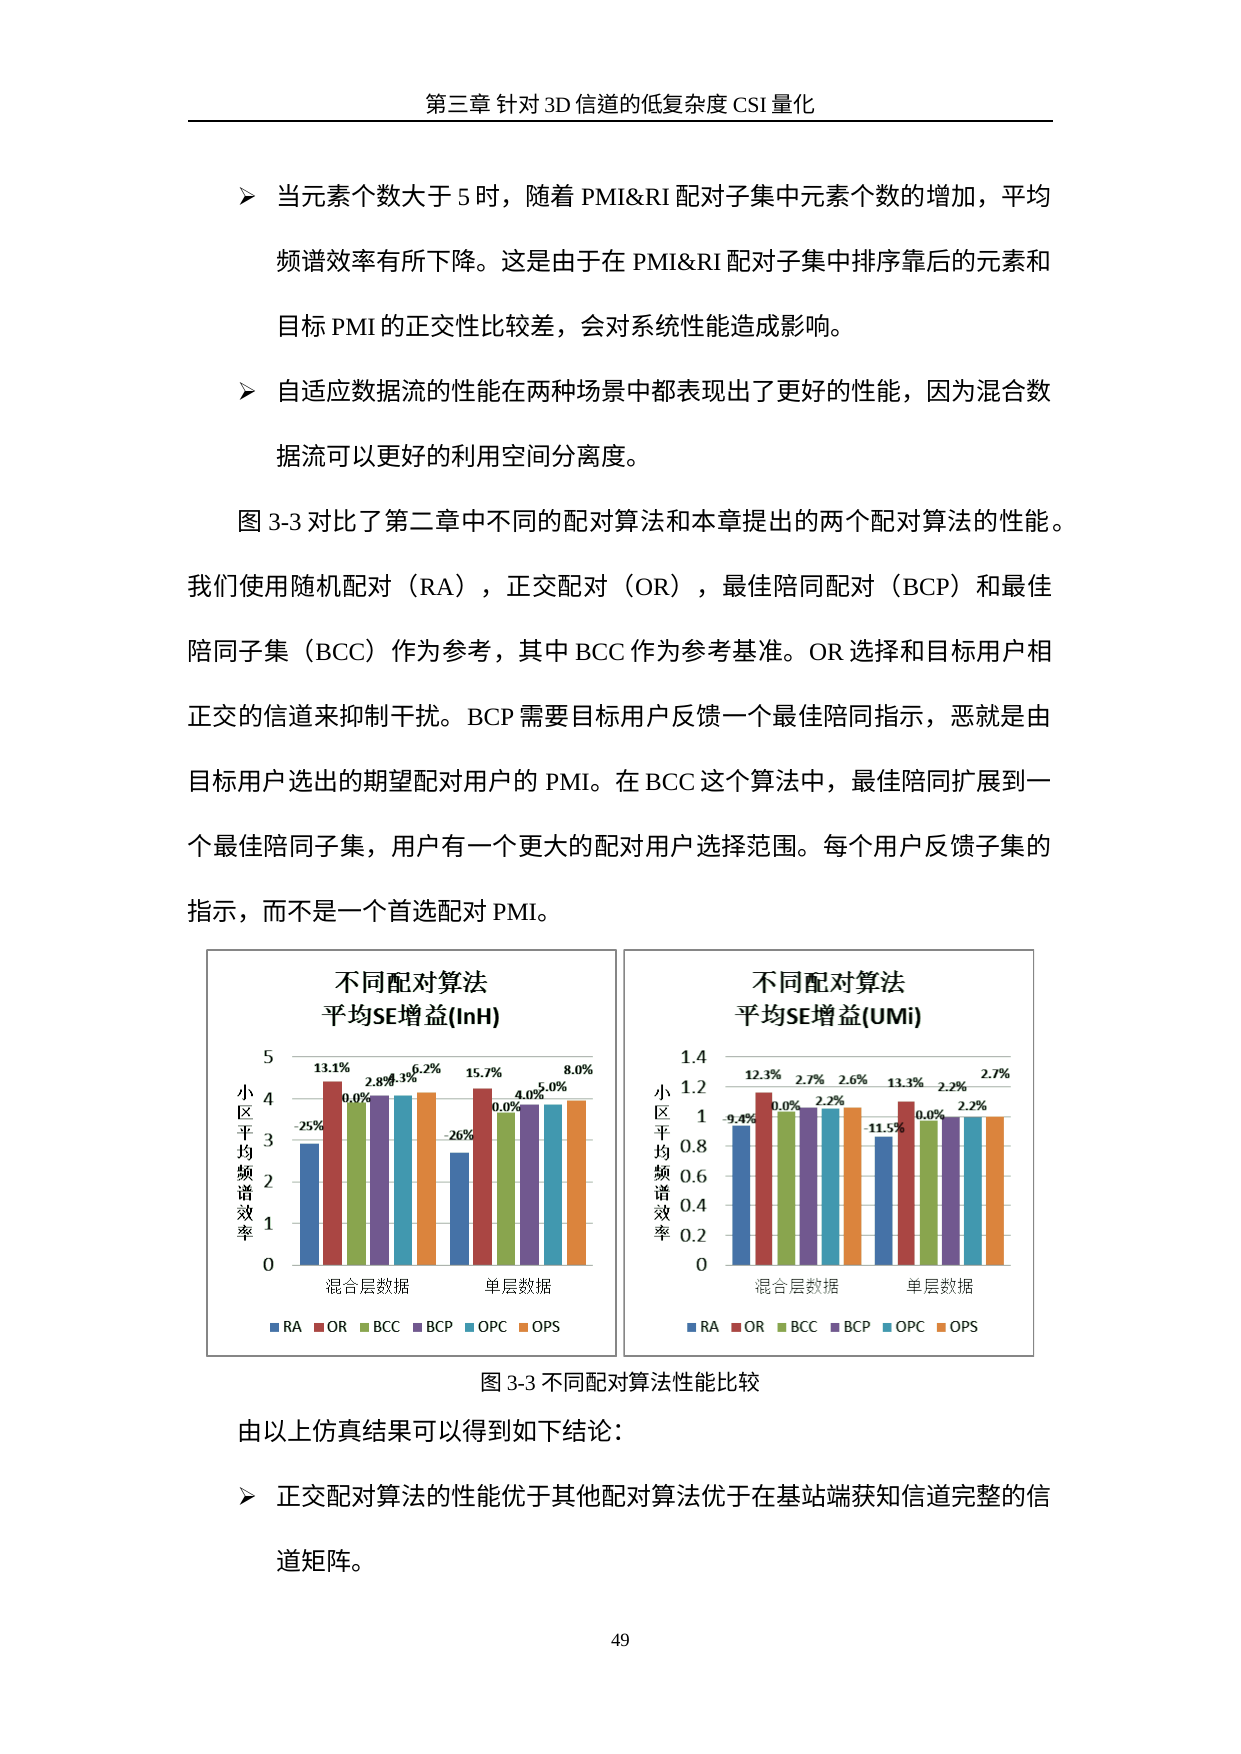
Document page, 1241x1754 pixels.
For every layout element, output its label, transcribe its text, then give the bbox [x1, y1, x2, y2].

text 图3-3对比了第二章中不同的配对算法和本章提出的两个配对算法的性能。我们使用随机配对（RA），正交配对（OR），最佳陪同配对（BCP）和最佳陪同子集（BCC）作为参考，其中BCC作为参考基准。OR选择和目标用户相正交的信道来抑制干扰。BCP需要目标用户反馈一个最佳陪同指示，恶就是由目标用户选出的期望配对用户的PMI。在BCC这个算法中，最佳陪同扩展到一个最佳陪同子集，用户有一个更大的配对用户选择范围。每个用户反馈子集的指示，而不是一个首选配对PMI。 [187, 487, 1053, 942]
list 正交配对算法的性能优于其他配对算法优于在基站端获知信道完整的信道矩阵。 [237, 1462, 1053, 1592]
list 当元素个数大于5时，随着PMI&RI配对子集中元素个数的增加，平均频谱效率有所下降。这是由于在PMI&RI配对子集中排序靠后的元素和目标PMI的正交性比较差，会对系统性能造成影响。 [237, 162, 1053, 357]
picture [623, 949, 1035, 1357]
list 自适应数据流的性能在两种场景中都表现出了更好的性能，因为混合数据流可以更好的利用空间分离度。 [237, 357, 1053, 487]
text 由以上仿真结果可以得到如下结论： [187, 1397, 1053, 1462]
text 图3-3 不同配对算法性能比较 [187, 1364, 1053, 1397]
picture [206, 949, 617, 1357]
